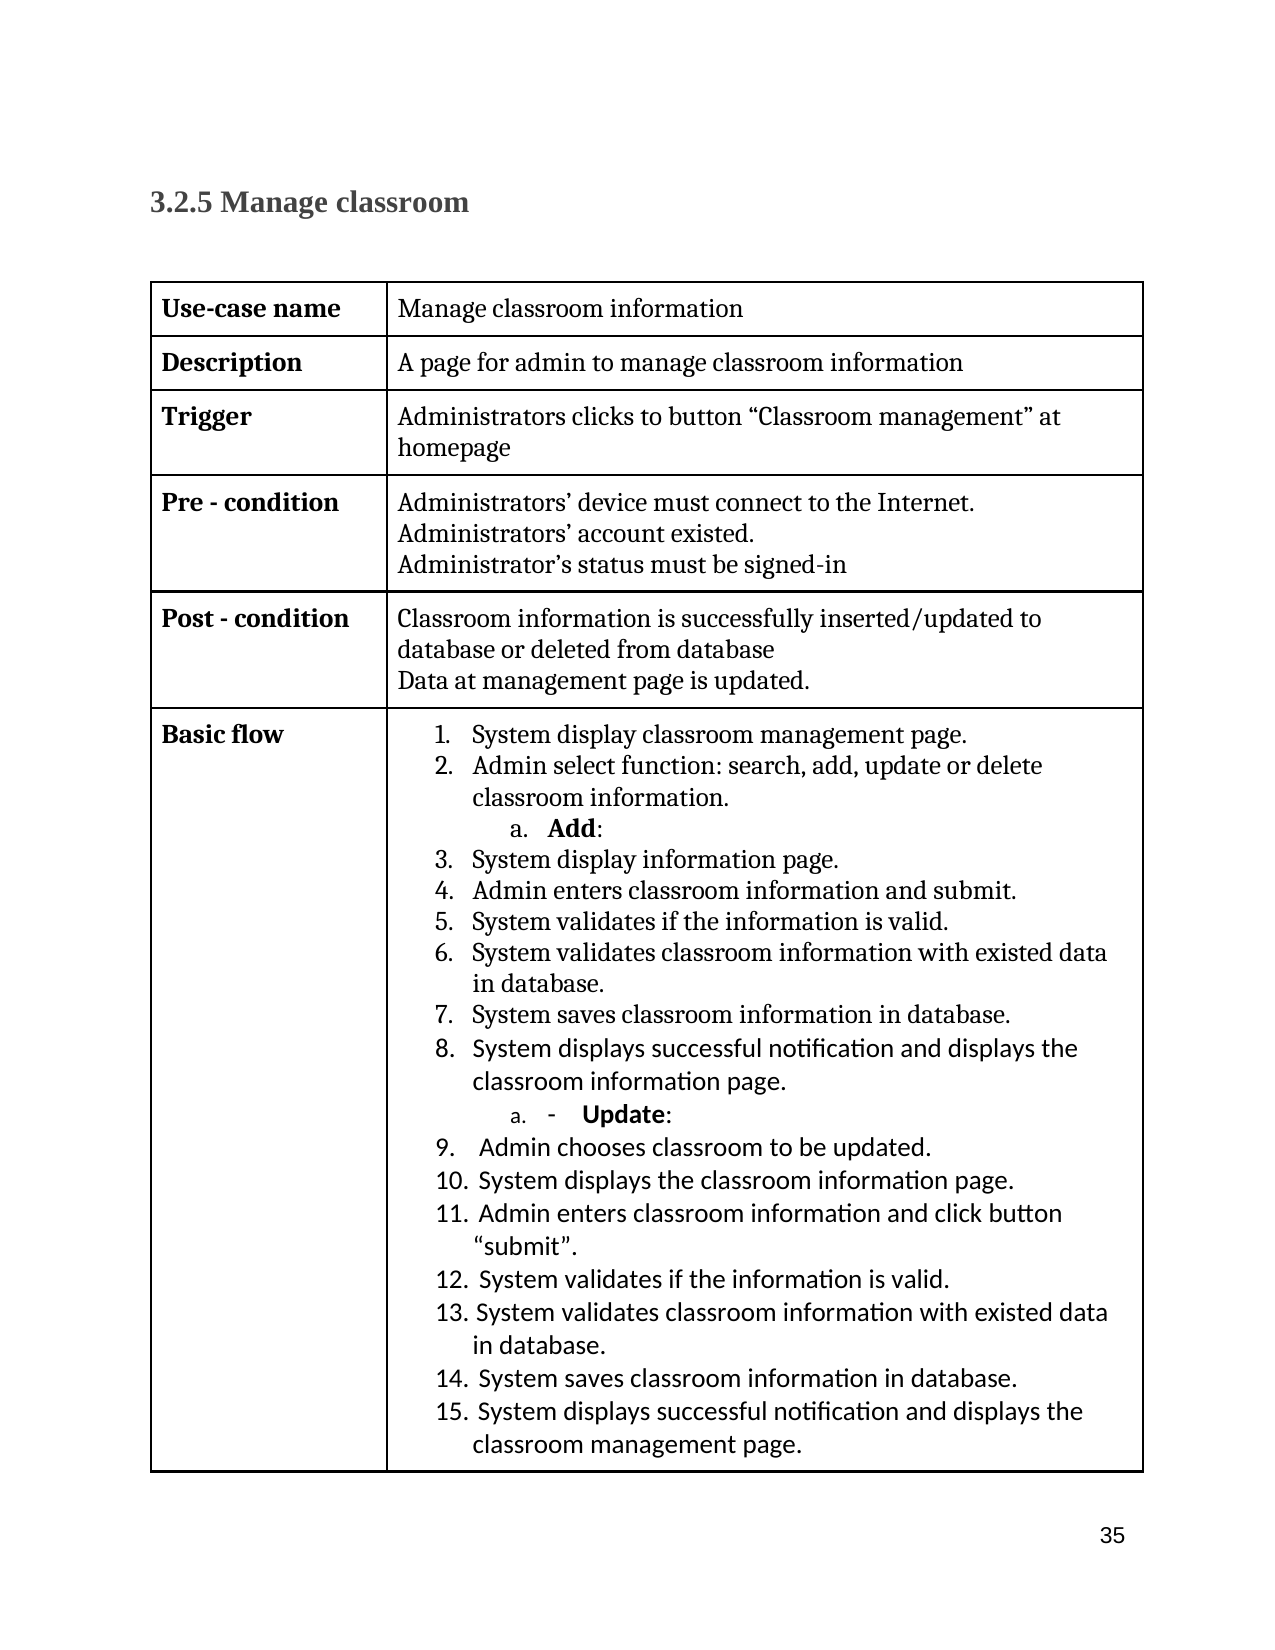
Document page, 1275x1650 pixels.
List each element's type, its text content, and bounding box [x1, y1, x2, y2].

table_cell Classroom information is successfully inserted/updated to database or deleted from database Data at management page is updated. [388, 593, 1142, 707]
table_cell Pre - condition [152, 476, 386, 590]
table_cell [388, 709, 1142, 1470]
subtitle 3.2.5 Manage classroom [150, 183, 1125, 219]
table_cell Administrators’ device must connect to the Internet. Administrators’ account existed. Administrator’s status must be signed-in [388, 476, 1142, 590]
table_cell Trigger [152, 391, 386, 474]
table_header Manage classroom information [388, 283, 1142, 335]
table_cell Basic flow [152, 709, 386, 1470]
table_cell Description [152, 337, 386, 389]
table_cell A page for admin to manage classroom information [388, 337, 1142, 389]
table_header Use-case name [152, 283, 386, 335]
table_cell Administrators clicks to button “Classroom management” at homepage [388, 391, 1142, 474]
table_cell Post - condition [152, 593, 386, 707]
